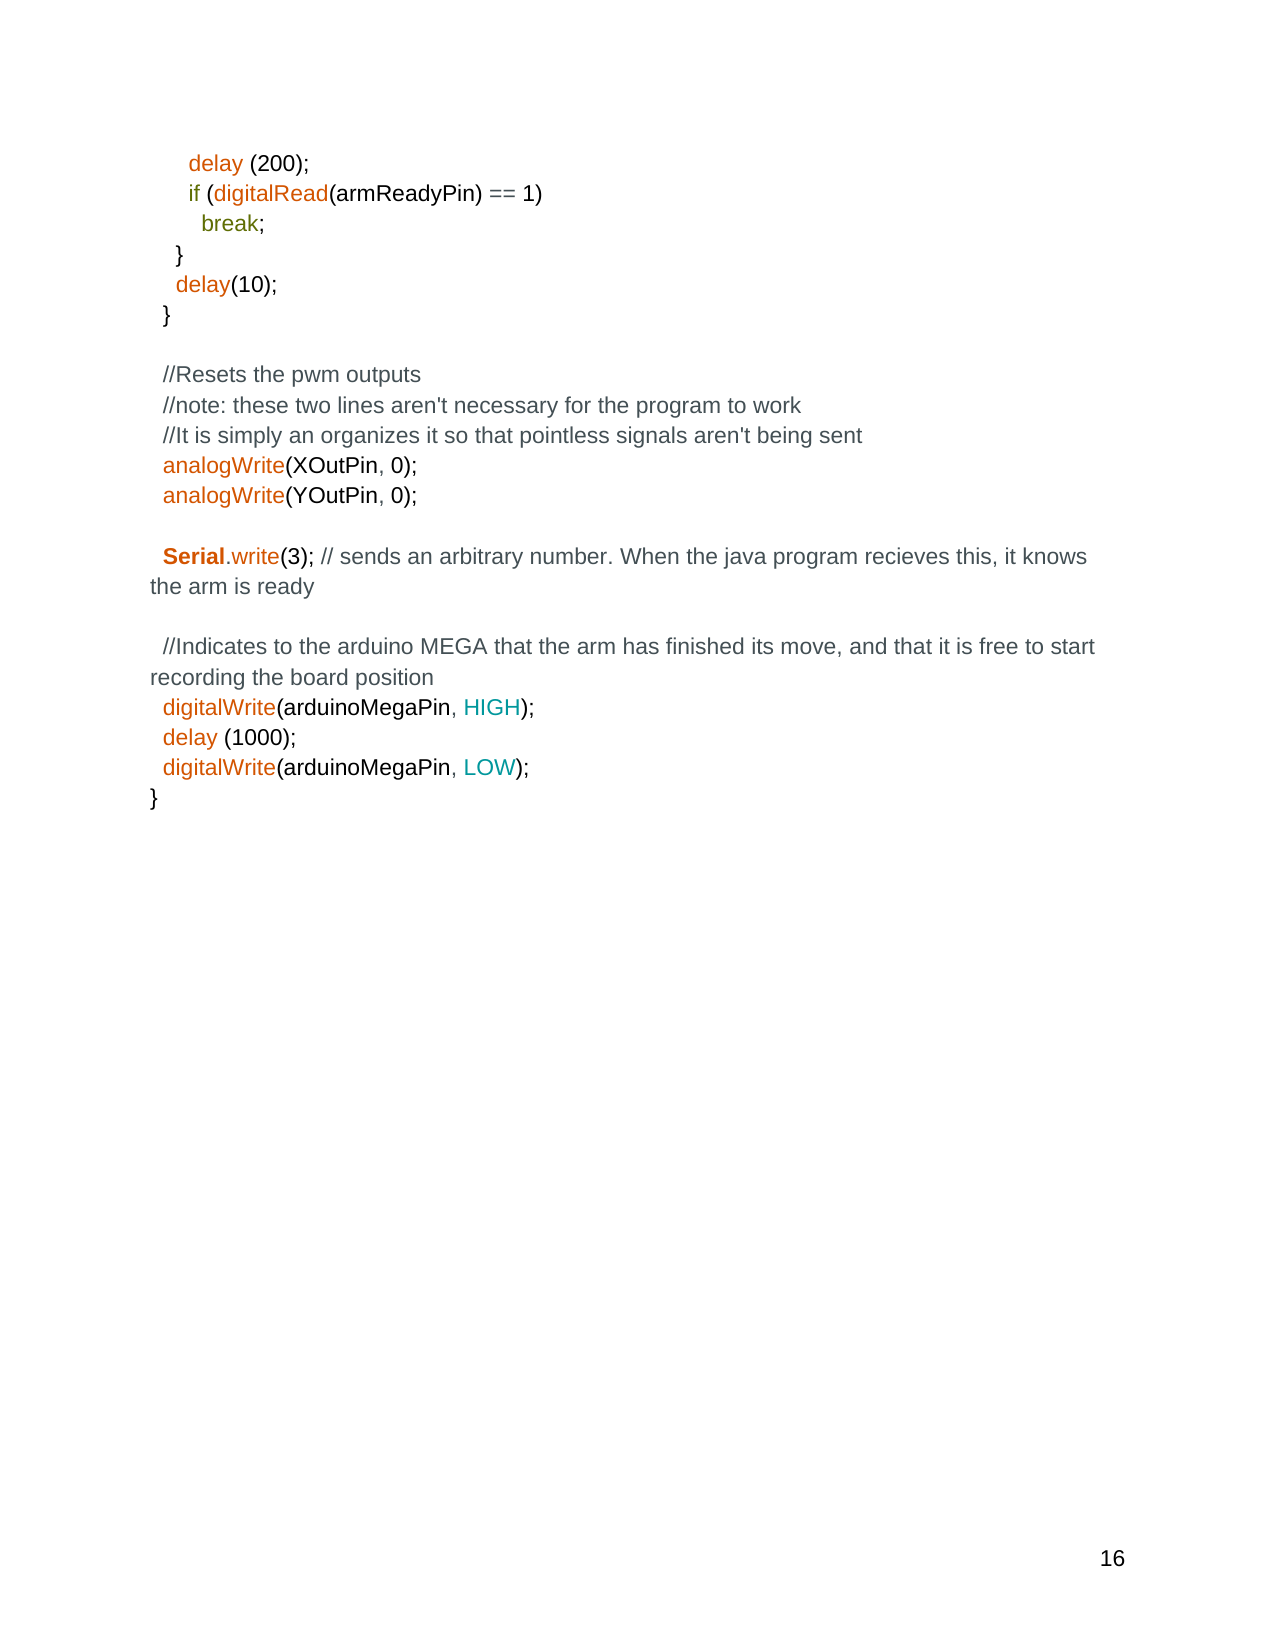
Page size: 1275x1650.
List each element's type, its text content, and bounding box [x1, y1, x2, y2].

text delay (1000); [150, 724, 1125, 750]
text analogWrite(YOutPin, 0); [150, 482, 1125, 509]
text if (digitalRead(armReadyPin) == 1) [150, 180, 1125, 207]
text } [150, 241, 1125, 267]
text //It is simply an organizes it so that pointless signals aren't being sent [150, 422, 1125, 448]
text delay(10); [150, 271, 1125, 297]
text } [150, 784, 1125, 811]
text Serial.write(3); // sends an arbitrary number. When the java program recieves this, it knows the arm is ready [150, 543, 1125, 599]
text break; [150, 210, 1125, 237]
text //Resets the pwm outputs [150, 361, 1125, 388]
text //note: these two lines aren't necessary for the program to work [150, 392, 1125, 418]
text } [150, 301, 1125, 327]
text digitalWrite(arduinoMegaPin, LOW); [150, 754, 1125, 781]
text delay (200); [150, 150, 1125, 176]
text //Indicates to the arduino MEGA that the arm has finished its move, and that it is free to start recording the board position [150, 633, 1125, 690]
text digitalWrite(arduinoMegaPin, HIGH); [150, 694, 1125, 720]
text analogWrite(XOutPin, 0); [150, 452, 1125, 478]
